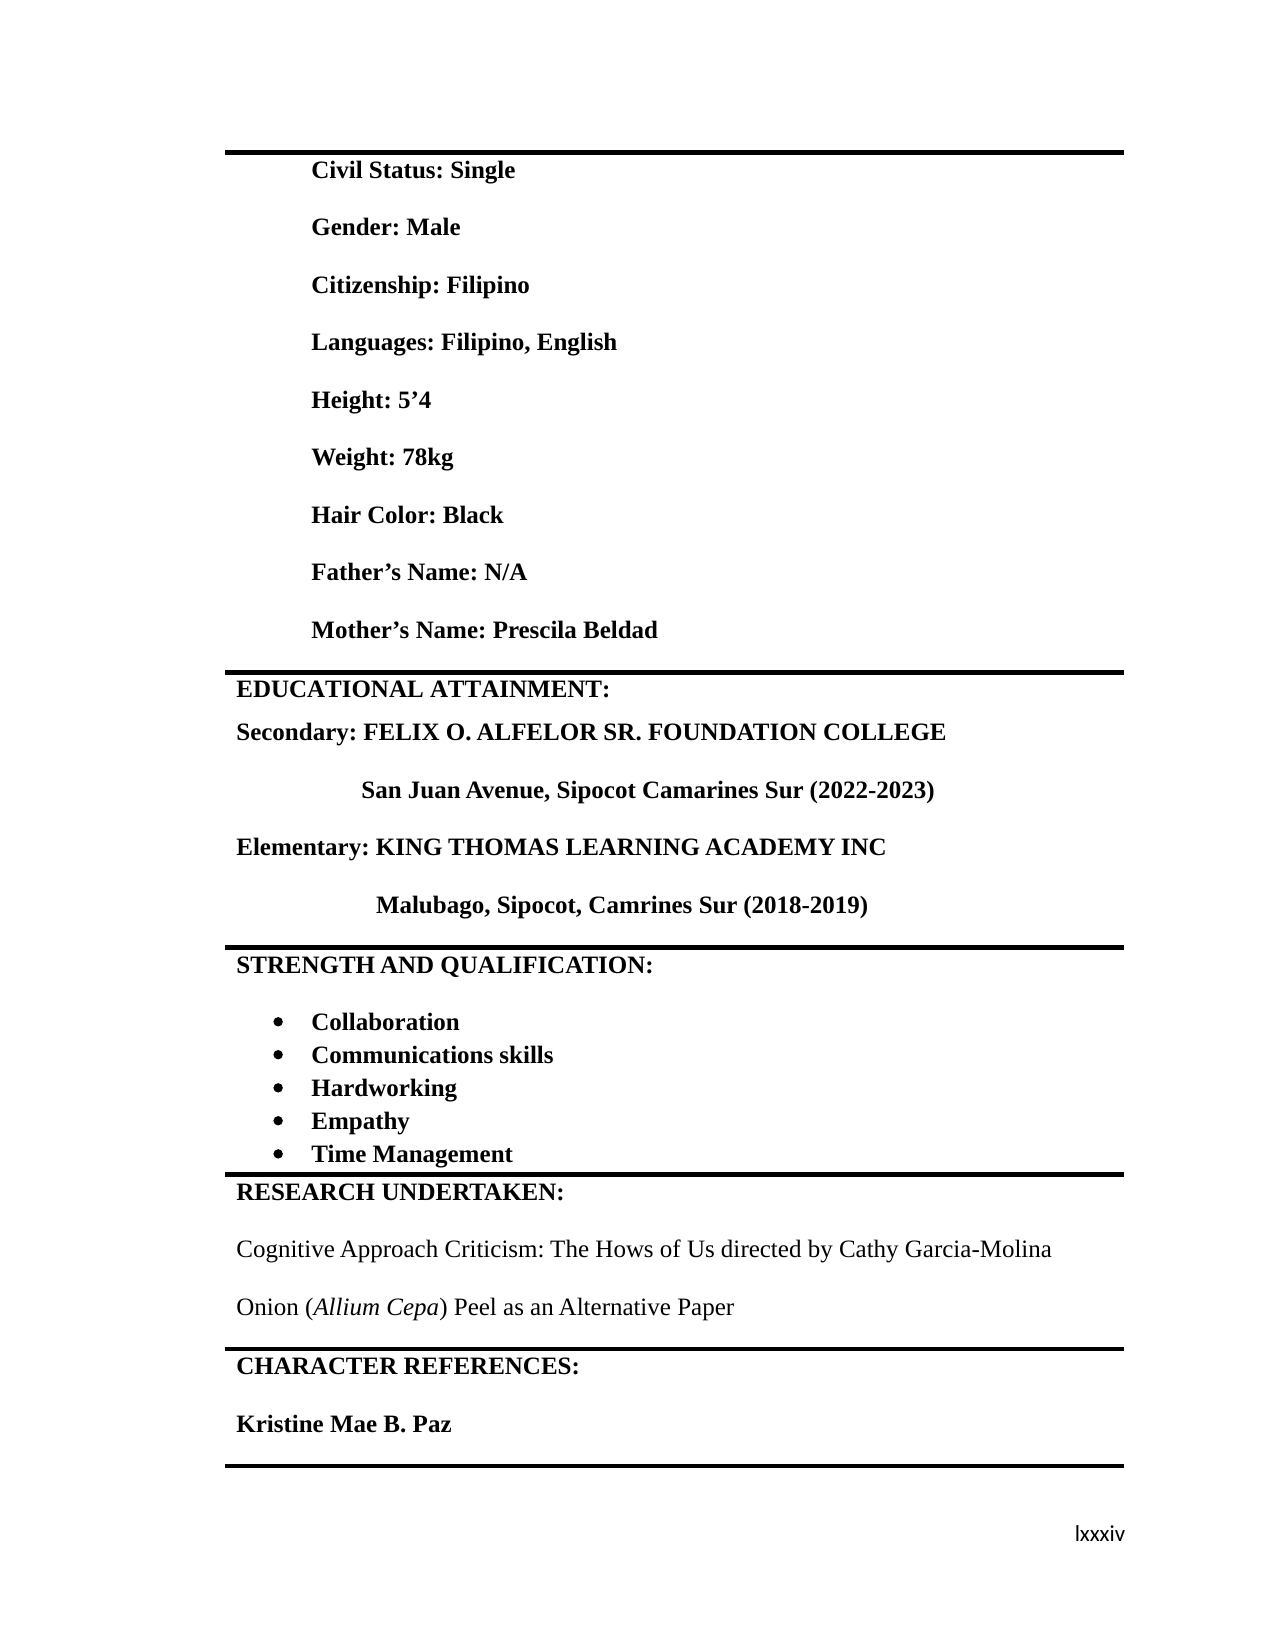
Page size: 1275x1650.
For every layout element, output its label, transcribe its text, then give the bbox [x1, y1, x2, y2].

table_cell STRENGTH AND QUALIFICATION: Collaboration Communications skills Hardworking Empathy Time Management [225, 950, 1124, 1172]
table_cell RESEARCH UNDERTAKEN: Cognitive Approach Criticism: The Hows of Us directed by Cathy Garcia-Molina Onion (Allium Cepa) Peel as an Alternative Paper [225, 1177, 1124, 1347]
table_cell EDUCATIONAL ATTAINMENT: Secondary: FELIX O. ALFELOR SR. FOUNDATION COLLEGE San Juan Avenue, Sipocot Camarines Sur (2022-2023) Elementary: KING THOMAS LEARNING ACADEMY INC Malubago, Sipocot, Camrines Sur (2018-2019) [225, 675, 1124, 945]
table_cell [225, 155, 1124, 670]
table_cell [225, 1351, 1124, 1464]
